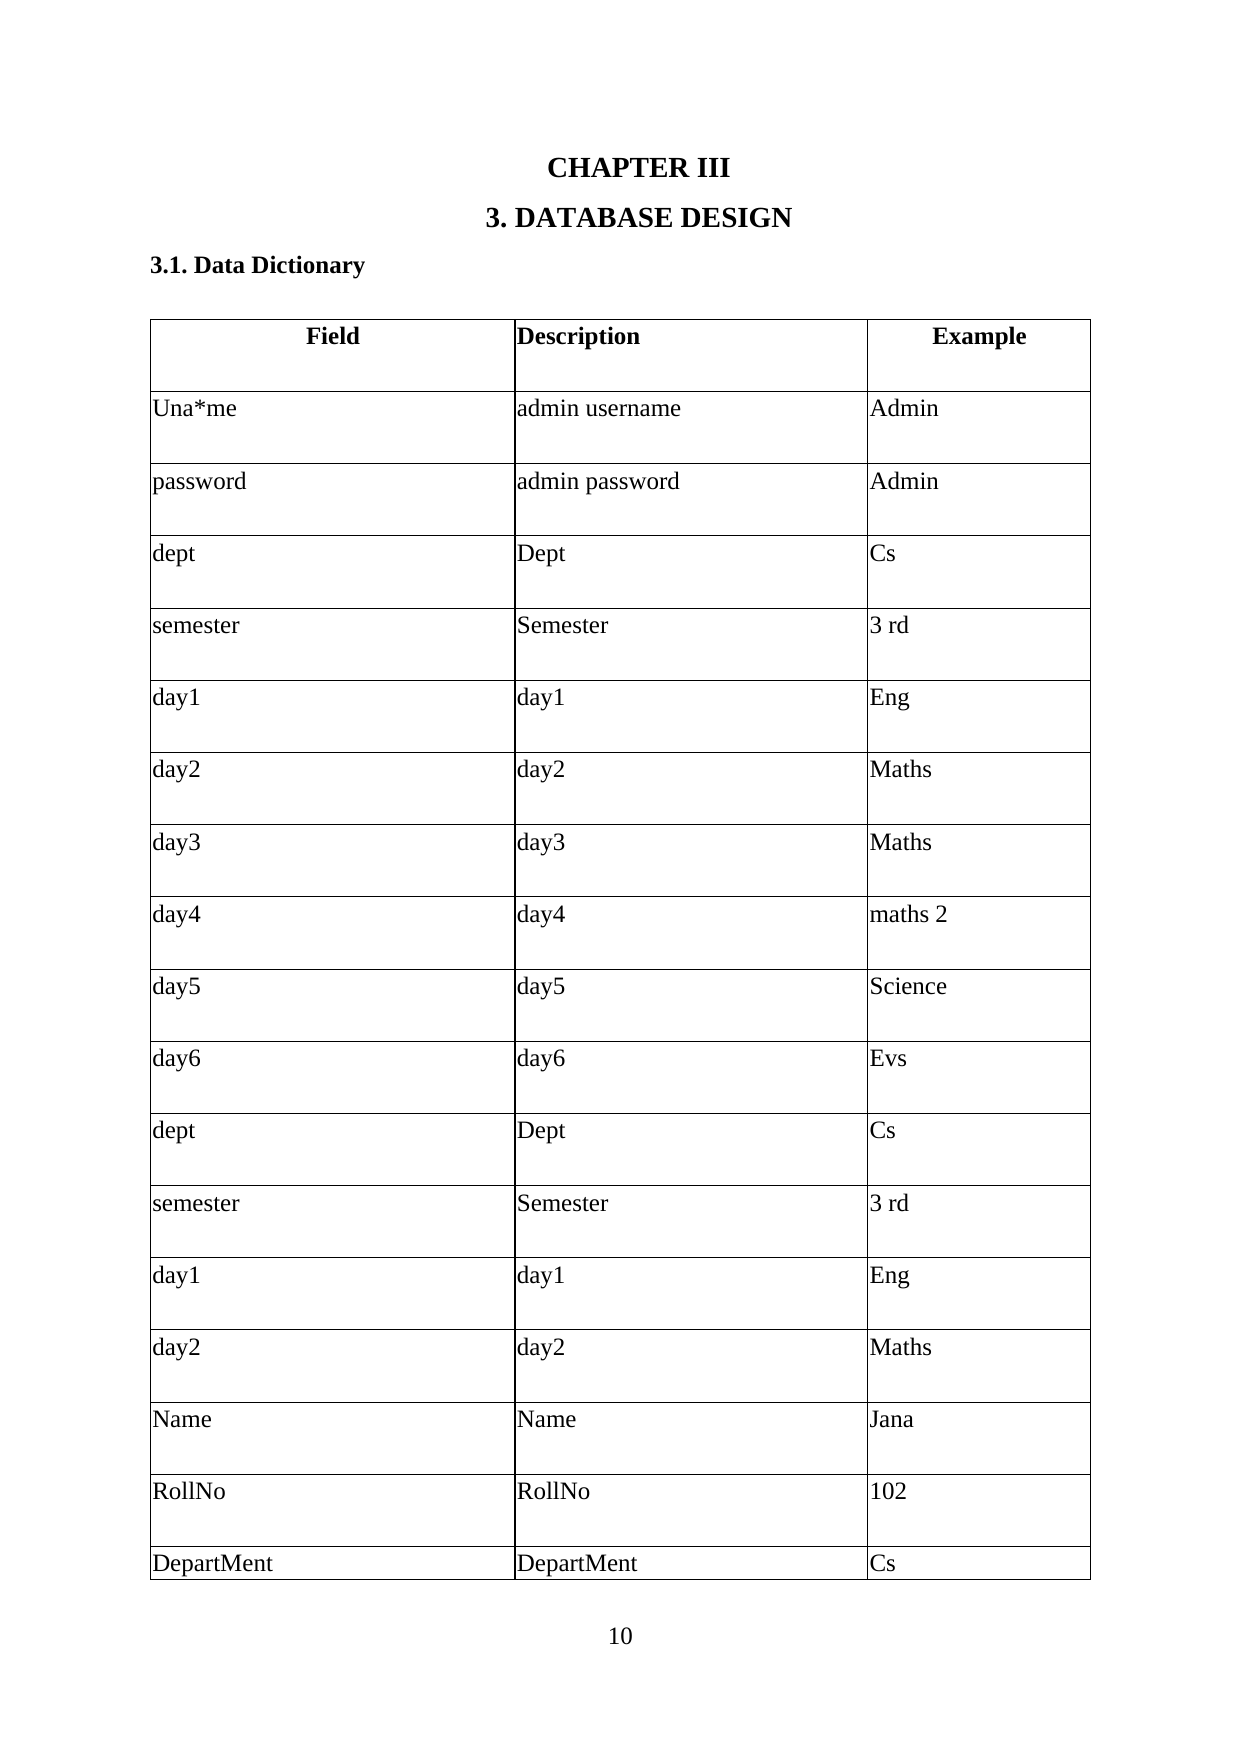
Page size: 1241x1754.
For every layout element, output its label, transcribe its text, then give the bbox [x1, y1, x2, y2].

table_cell Evs [868, 1042, 1090, 1113]
table_cell Science [868, 970, 1090, 1041]
table_cell Eng [868, 1258, 1090, 1329]
table_cell admin password [516, 464, 867, 535]
table_cell semester [151, 609, 514, 680]
table_cell day1 [516, 681, 867, 752]
table_cell day4 [151, 897, 514, 968]
table_cell day2 [151, 1330, 514, 1402]
table_cell Cs [868, 1547, 1090, 1579]
table_cell maths 2 [868, 897, 1090, 968]
table_cell Semester [516, 1186, 867, 1257]
table_cell day1 [516, 1258, 867, 1329]
table_cell 3 rd [868, 609, 1090, 680]
table_cell day2 [516, 1330, 867, 1402]
table_cell Admin [868, 392, 1090, 463]
table_cell RollNo [151, 1475, 514, 1546]
table_cell Maths [868, 825, 1090, 896]
table_cell day6 [151, 1042, 514, 1113]
table_cell day3 [516, 825, 867, 896]
table_cell day4 [516, 897, 867, 968]
table_cell Cs [868, 1114, 1090, 1185]
table_cell Admin [868, 464, 1090, 535]
table_cell Semester [516, 609, 867, 680]
table_cell Dept [516, 536, 867, 607]
text 3.1. Data Dictionary [150, 251, 1090, 279]
table_cell Una*me [151, 392, 514, 463]
table_cell day3 [151, 825, 514, 896]
table_cell 102 [868, 1475, 1090, 1546]
table_cell Cs [868, 536, 1090, 607]
table_header Description [516, 320, 867, 391]
text 3. DATABASE DESIGN [187, 200, 1090, 234]
table_cell DepartMent [516, 1547, 867, 1579]
table_cell Dept [516, 1114, 867, 1185]
table_cell Maths [868, 1330, 1090, 1402]
table_cell Jana [868, 1403, 1090, 1474]
table_cell dept [151, 536, 514, 607]
table_cell day2 [151, 753, 514, 824]
table_cell day2 [516, 753, 867, 824]
table_cell 3 rd [868, 1186, 1090, 1257]
table_header Example [868, 320, 1090, 391]
table_cell RollNo [516, 1475, 867, 1546]
table_cell Name [516, 1403, 867, 1474]
table_cell DepartMent [151, 1547, 514, 1579]
table_cell admin username [516, 392, 867, 463]
table_cell Maths [868, 753, 1090, 824]
table_cell day5 [151, 970, 514, 1041]
text CHAPTER III [187, 150, 1090, 183]
table_cell Name [151, 1403, 514, 1474]
table_cell password [151, 464, 514, 535]
table_cell day1 [151, 681, 514, 752]
table_cell Eng [868, 681, 1090, 752]
table_cell semester [151, 1186, 514, 1257]
table_cell dept [151, 1114, 514, 1185]
table_cell day1 [151, 1258, 514, 1329]
table_cell day5 [516, 970, 867, 1041]
table_header Field [151, 320, 514, 391]
table_cell day6 [516, 1042, 867, 1113]
